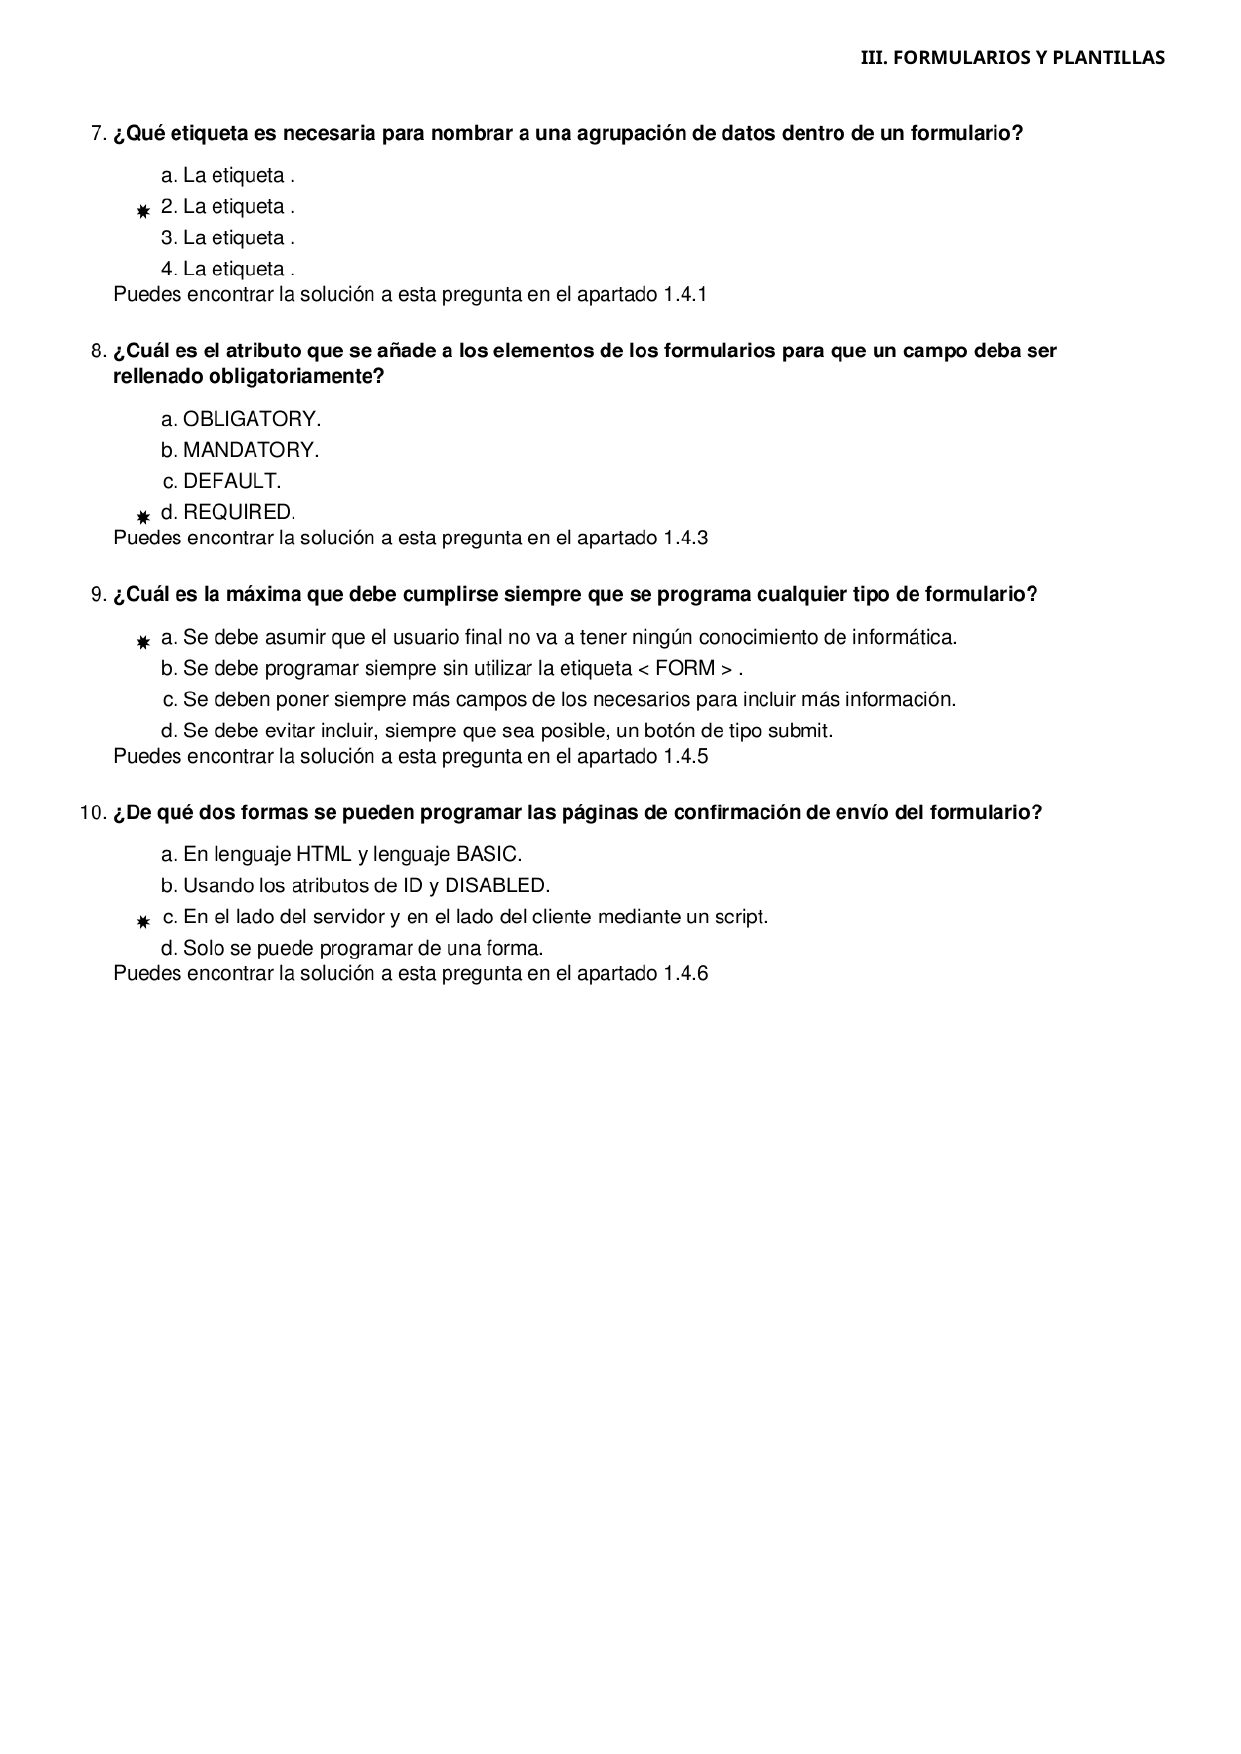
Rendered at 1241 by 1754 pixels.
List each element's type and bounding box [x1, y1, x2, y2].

picture [75, 94, 1086, 1003]
